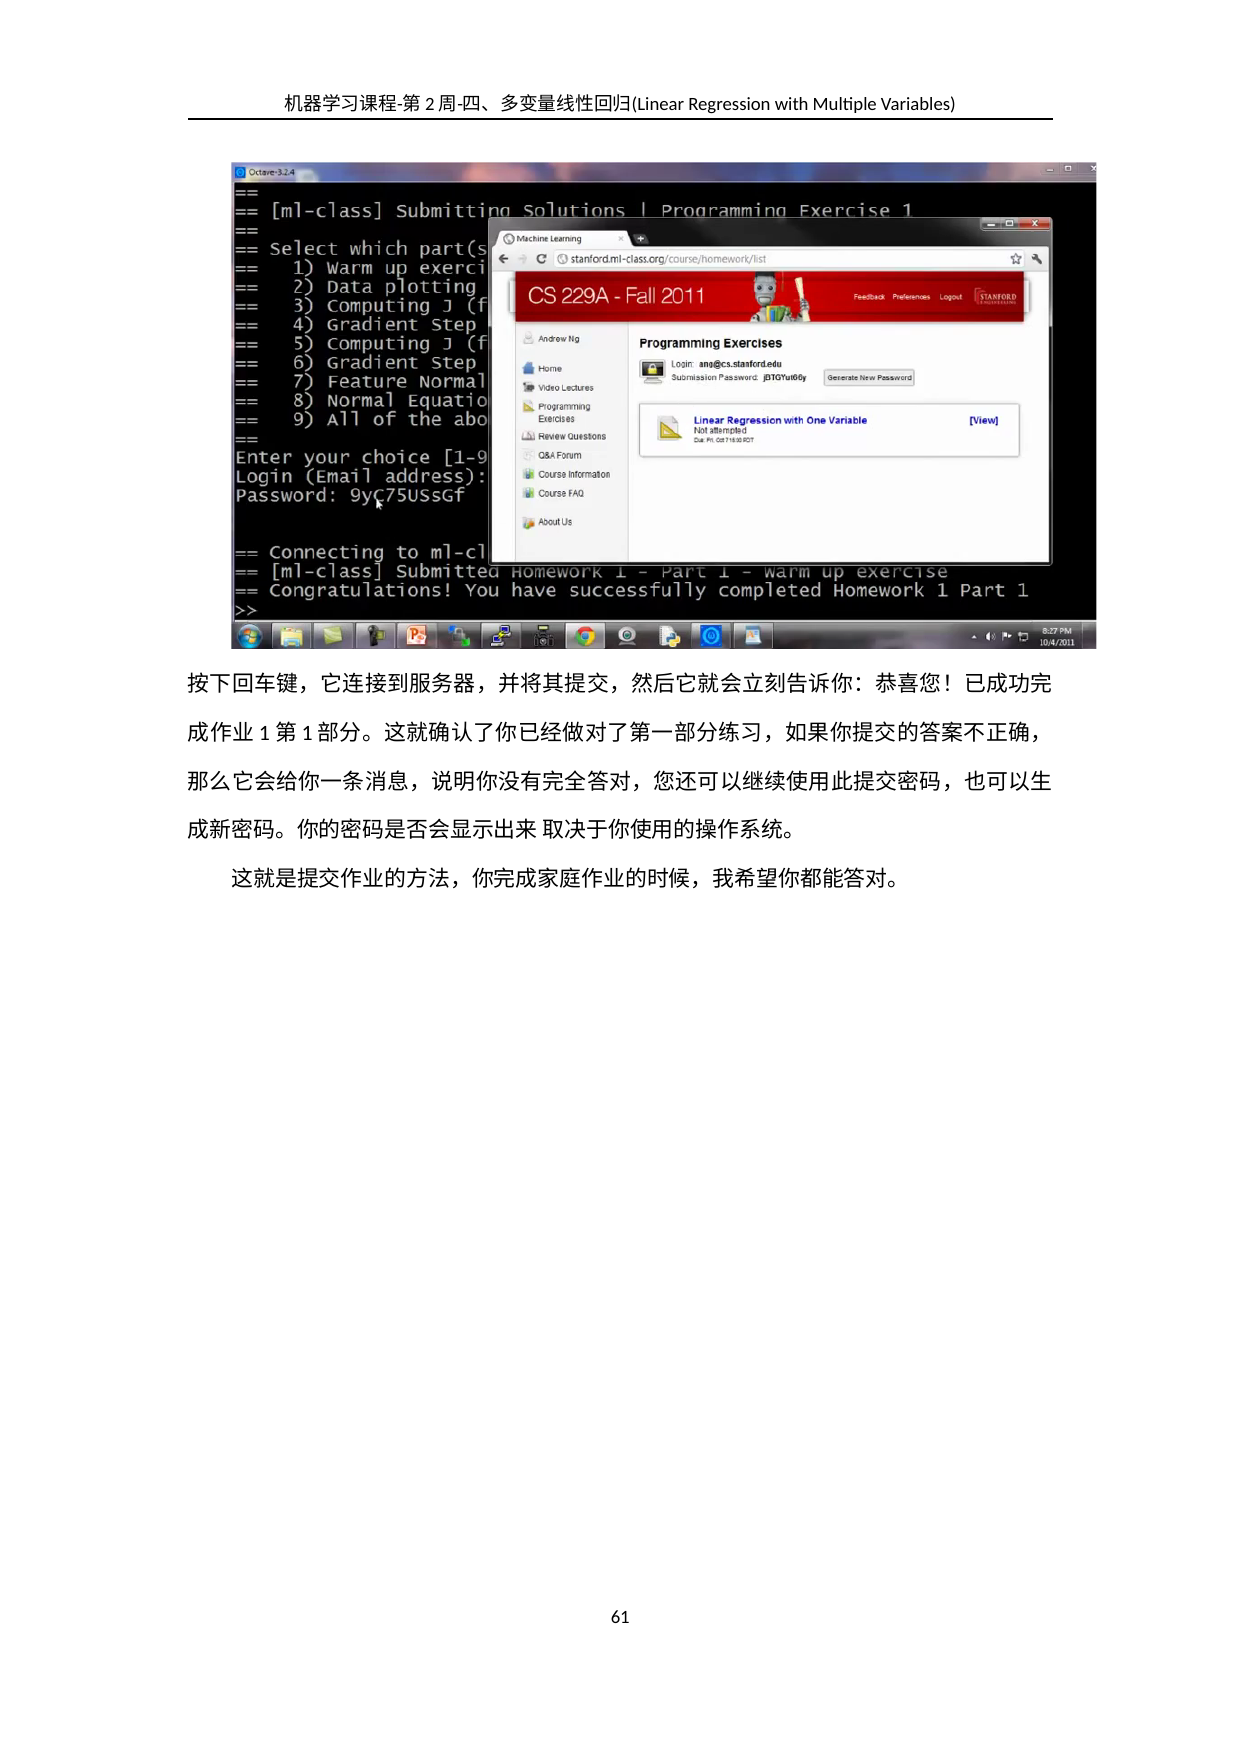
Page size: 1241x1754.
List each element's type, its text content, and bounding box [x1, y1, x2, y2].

text 这就是提交作业的方法，你完成家庭作业的时候，我希望你都能答对。 [187, 860, 1053, 893]
picture [231, 162, 1097, 649]
